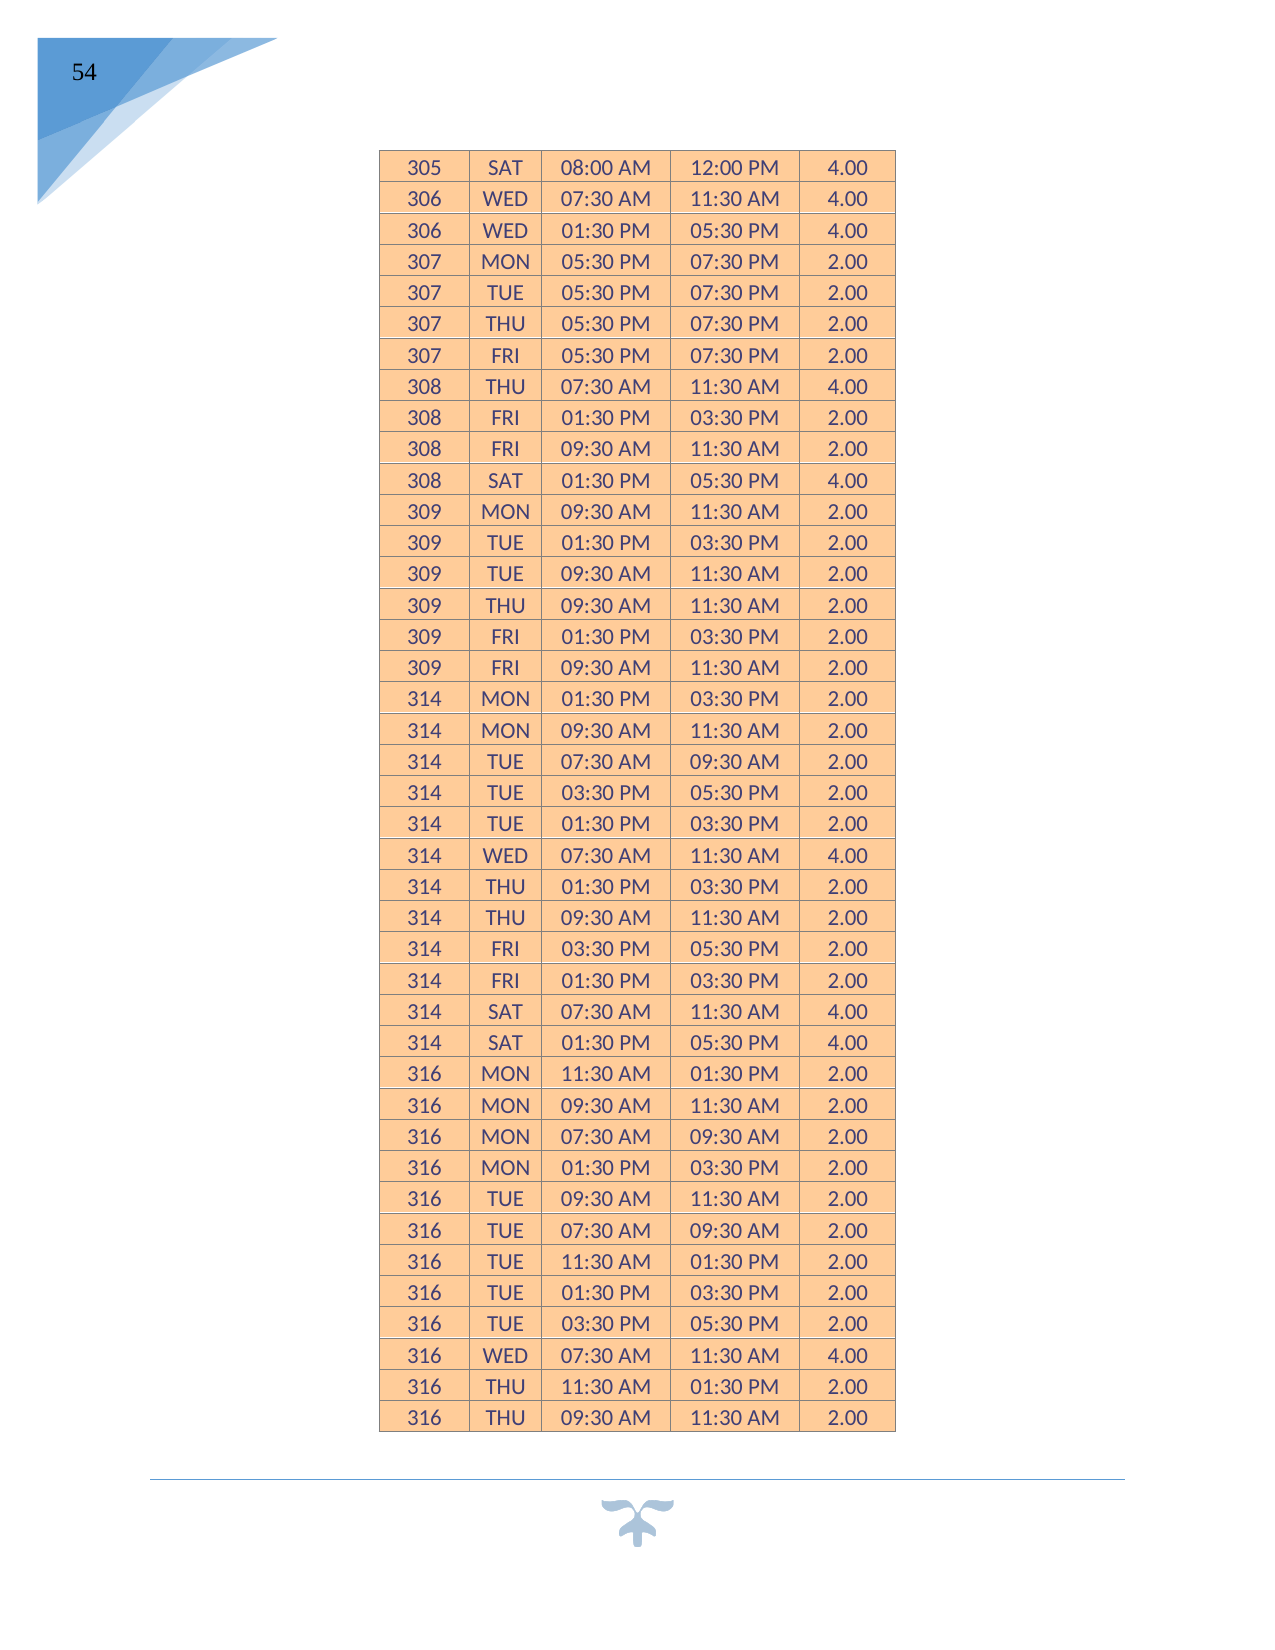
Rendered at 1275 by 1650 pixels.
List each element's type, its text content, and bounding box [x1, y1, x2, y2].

table_cell 305 [380, 151, 469, 181]
table_cell 309 [380, 651, 469, 681]
table_cell 03:30 PM [671, 682, 799, 712]
table_cell 11:30 AM [671, 651, 799, 681]
table_cell 2.00 [800, 776, 895, 806]
table_cell TUE [470, 745, 541, 775]
table_cell 2.00 [800, 1307, 895, 1337]
table_cell 03:30 PM [671, 526, 799, 556]
table_cell TUE [470, 1182, 541, 1212]
table_cell 09:30 AM [542, 1182, 670, 1212]
table_cell 03:30 PM [671, 401, 799, 431]
table_cell 316 [380, 1120, 469, 1150]
table_cell 05:30 PM [542, 276, 670, 306]
table_cell TUE [470, 1214, 541, 1244]
table_cell 2.00 [800, 307, 895, 337]
table_cell 2.00 [800, 1370, 895, 1400]
table_cell 314 [380, 839, 469, 869]
table_cell 01:30 PM [542, 964, 670, 994]
table_cell 11:30 AM [671, 1089, 799, 1119]
table_cell 01:30 PM [542, 1276, 670, 1306]
table_cell 05:30 PM [671, 932, 799, 962]
table_cell 2.00 [800, 682, 895, 712]
table_cell 05:30 PM [671, 1307, 799, 1337]
table_cell 2.00 [800, 245, 895, 275]
table_cell 03:30 PM [542, 776, 670, 806]
table_cell 03:30 PM [671, 870, 799, 900]
table_cell 01:30 PM [542, 807, 670, 837]
table_cell 03:30 PM [671, 964, 799, 994]
table_cell 07:30 AM [542, 1339, 670, 1369]
table_cell THU [470, 1401, 541, 1431]
table_cell 309 [380, 620, 469, 650]
table_cell 07:30 AM [542, 1120, 670, 1150]
table_cell 314 [380, 714, 469, 744]
table_cell 05:30 PM [671, 214, 799, 244]
table_cell MON [470, 682, 541, 712]
table_cell SAT [470, 1026, 541, 1056]
table_cell THU [470, 1370, 541, 1400]
table_cell FRI [470, 932, 541, 962]
table_cell 4.00 [800, 151, 895, 181]
table_cell 2.00 [800, 276, 895, 306]
table_cell WED [470, 182, 541, 212]
table_cell 05:30 PM [542, 307, 670, 337]
table_cell 11:30 AM [671, 182, 799, 212]
table_cell FRI [470, 964, 541, 994]
table_cell 05:30 PM [671, 464, 799, 494]
table_cell TUE [470, 807, 541, 837]
table_cell 2.00 [800, 807, 895, 837]
table_cell 03:30 PM [671, 620, 799, 650]
table_cell 2.00 [800, 589, 895, 619]
table_cell 01:30 PM [542, 464, 670, 494]
table_cell 09:30 AM [542, 495, 670, 525]
table_cell 4.00 [800, 214, 895, 244]
table_cell SAT [470, 995, 541, 1025]
table_cell 01:30 PM [671, 1370, 799, 1400]
table_cell 4.00 [800, 182, 895, 212]
table_cell 07:30 PM [671, 307, 799, 337]
table_cell 09:30 AM [542, 651, 670, 681]
table_cell 4.00 [800, 1339, 895, 1369]
table_cell SAT [470, 464, 541, 494]
table_cell 307 [380, 276, 469, 306]
table_cell 01:30 PM [542, 526, 670, 556]
table_cell 09:30 AM [542, 589, 670, 619]
table_cell 09:30 AM [542, 557, 670, 587]
table_cell 316 [380, 1182, 469, 1212]
table_cell 2.00 [800, 620, 895, 650]
table_cell 01:30 PM [542, 401, 670, 431]
table_cell 314 [380, 964, 469, 994]
table_cell MON [470, 1151, 541, 1181]
table_cell 4.00 [800, 370, 895, 400]
table_cell 09:30 AM [542, 714, 670, 744]
table_cell 01:30 PM [542, 682, 670, 712]
table_cell 309 [380, 495, 469, 525]
table_cell 11:30 AM [671, 1339, 799, 1369]
table_cell TUE [470, 526, 541, 556]
table_cell 2.00 [800, 745, 895, 775]
table_cell 11:30 AM [671, 557, 799, 587]
table_cell 316 [380, 1370, 469, 1400]
table_cell 307 [380, 245, 469, 275]
table_cell 03:30 PM [671, 807, 799, 837]
table_cell WED [470, 839, 541, 869]
table_cell 2.00 [800, 1401, 895, 1431]
table_cell FRI [470, 620, 541, 650]
table_cell MON [470, 495, 541, 525]
table_cell MON [470, 1057, 541, 1087]
table_cell 2.00 [800, 1182, 895, 1212]
table_cell 2.00 [800, 432, 895, 462]
table_cell 316 [380, 1214, 469, 1244]
table_cell 11:30 AM [671, 495, 799, 525]
table_cell 308 [380, 401, 469, 431]
table_cell 2.00 [800, 1120, 895, 1150]
table_cell 2.00 [800, 1214, 895, 1244]
table_cell 316 [380, 1245, 469, 1275]
table_cell 07:30 AM [542, 995, 670, 1025]
table_cell 07:30 AM [542, 1214, 670, 1244]
table_cell 307 [380, 339, 469, 369]
table_cell 316 [380, 1057, 469, 1087]
table_cell 11:30 AM [671, 589, 799, 619]
table_cell MON [470, 1120, 541, 1150]
table_cell 2.00 [800, 495, 895, 525]
table_cell THU [470, 307, 541, 337]
table_cell 11:30 AM [542, 1245, 670, 1275]
table_cell 314 [380, 1026, 469, 1056]
table_cell 12:00 PM [671, 151, 799, 181]
table_cell THU [470, 589, 541, 619]
table_cell 09:30 AM [671, 1120, 799, 1150]
table_cell MON [470, 245, 541, 275]
table_cell 07:30 AM [542, 839, 670, 869]
table_cell WED [470, 1339, 541, 1369]
table_cell FRI [470, 651, 541, 681]
table_cell 08:00 AM [542, 151, 670, 181]
table_cell 03:30 PM [671, 1151, 799, 1181]
table_cell 09:30 AM [671, 745, 799, 775]
table_cell 2.00 [800, 401, 895, 431]
table_cell 09:30 AM [542, 901, 670, 931]
table_cell 4.00 [800, 1026, 895, 1056]
table_cell 314 [380, 682, 469, 712]
table_cell 07:30 PM [671, 245, 799, 275]
table_cell 316 [380, 1276, 469, 1306]
table_cell 01:30 PM [542, 214, 670, 244]
table_cell 309 [380, 589, 469, 619]
table_cell 09:30 AM [542, 1089, 670, 1119]
table_cell 308 [380, 432, 469, 462]
table_cell 11:30 AM [542, 1057, 670, 1087]
table_cell THU [470, 901, 541, 931]
table_cell 2.00 [800, 339, 895, 369]
table_cell 03:30 PM [542, 1307, 670, 1337]
table_cell WED [470, 214, 541, 244]
table_cell 11:30 AM [671, 839, 799, 869]
table_cell 01:30 PM [671, 1057, 799, 1087]
table_cell 07:30 AM [542, 182, 670, 212]
table_cell MON [470, 1089, 541, 1119]
table_cell 316 [380, 1401, 469, 1431]
table_cell 314 [380, 901, 469, 931]
table_cell THU [470, 370, 541, 400]
table_cell THU [470, 870, 541, 900]
table_cell 316 [380, 1339, 469, 1369]
table_cell 2.00 [800, 526, 895, 556]
table_cell 07:30 PM [671, 276, 799, 306]
table_cell 316 [380, 1089, 469, 1119]
table_cell 11:30 AM [671, 714, 799, 744]
table_cell 07:30 PM [671, 339, 799, 369]
table_cell 03:30 PM [671, 1276, 799, 1306]
table_cell TUE [470, 276, 541, 306]
table_cell 4.00 [800, 995, 895, 1025]
table_cell 2.00 [800, 932, 895, 962]
table_cell SAT [470, 151, 541, 181]
table_cell 11:30 AM [671, 432, 799, 462]
table_cell 09:30 AM [671, 1214, 799, 1244]
table_cell 2.00 [800, 714, 895, 744]
table_cell 2.00 [800, 1057, 895, 1087]
table_cell MON [470, 714, 541, 744]
table_cell 316 [380, 1151, 469, 1181]
table_cell FRI [470, 401, 541, 431]
table_cell 2.00 [800, 1245, 895, 1275]
table_cell FRI [470, 339, 541, 369]
table_cell 09:30 AM [542, 1401, 670, 1431]
table_cell TUE [470, 557, 541, 587]
table_cell 2.00 [800, 1276, 895, 1306]
table_cell TUE [470, 1276, 541, 1306]
table_cell 314 [380, 745, 469, 775]
table_cell 05:30 PM [671, 776, 799, 806]
table_cell 11:30 AM [542, 1370, 670, 1400]
table_cell 09:30 AM [542, 432, 670, 462]
table_cell 2.00 [800, 964, 895, 994]
table_cell 05:30 PM [671, 1026, 799, 1056]
table_cell 2.00 [800, 1151, 895, 1181]
table_cell 314 [380, 932, 469, 962]
table_cell 306 [380, 182, 469, 212]
table_cell TUE [470, 1307, 541, 1337]
table_cell 01:30 PM [542, 620, 670, 650]
picture [37, 37, 279, 206]
table_cell 2.00 [800, 901, 895, 931]
table_cell 307 [380, 307, 469, 337]
table_cell 2.00 [800, 651, 895, 681]
table_cell 2.00 [800, 870, 895, 900]
table_cell 11:30 AM [671, 370, 799, 400]
table_cell 11:30 AM [671, 1401, 799, 1431]
table_cell 314 [380, 995, 469, 1025]
table_cell 314 [380, 776, 469, 806]
table_cell 01:30 PM [671, 1245, 799, 1275]
table_cell 05:30 PM [542, 245, 670, 275]
table_cell FRI [470, 432, 541, 462]
table_cell 316 [380, 1307, 469, 1337]
table_cell 2.00 [800, 1089, 895, 1119]
table_cell 314 [380, 807, 469, 837]
table_cell 11:30 AM [671, 1182, 799, 1212]
table_cell 11:30 AM [671, 901, 799, 931]
table_cell 01:30 PM [542, 870, 670, 900]
table_cell 01:30 PM [542, 1151, 670, 1181]
table_cell 308 [380, 370, 469, 400]
table_cell 03:30 PM [542, 932, 670, 962]
table_cell 07:30 AM [542, 370, 670, 400]
table_cell 4.00 [800, 464, 895, 494]
table_cell 2.00 [800, 557, 895, 587]
table_cell 314 [380, 870, 469, 900]
table_cell TUE [470, 776, 541, 806]
table_cell 05:30 PM [542, 339, 670, 369]
table_cell 01:30 PM [542, 1026, 670, 1056]
table_cell 309 [380, 557, 469, 587]
table_cell 308 [380, 464, 469, 494]
table_cell 07:30 AM [542, 745, 670, 775]
table_cell TUE [470, 1245, 541, 1275]
table_cell 11:30 AM [671, 995, 799, 1025]
table_cell 306 [380, 214, 469, 244]
table_cell 309 [380, 526, 469, 556]
table_cell 4.00 [800, 839, 895, 869]
